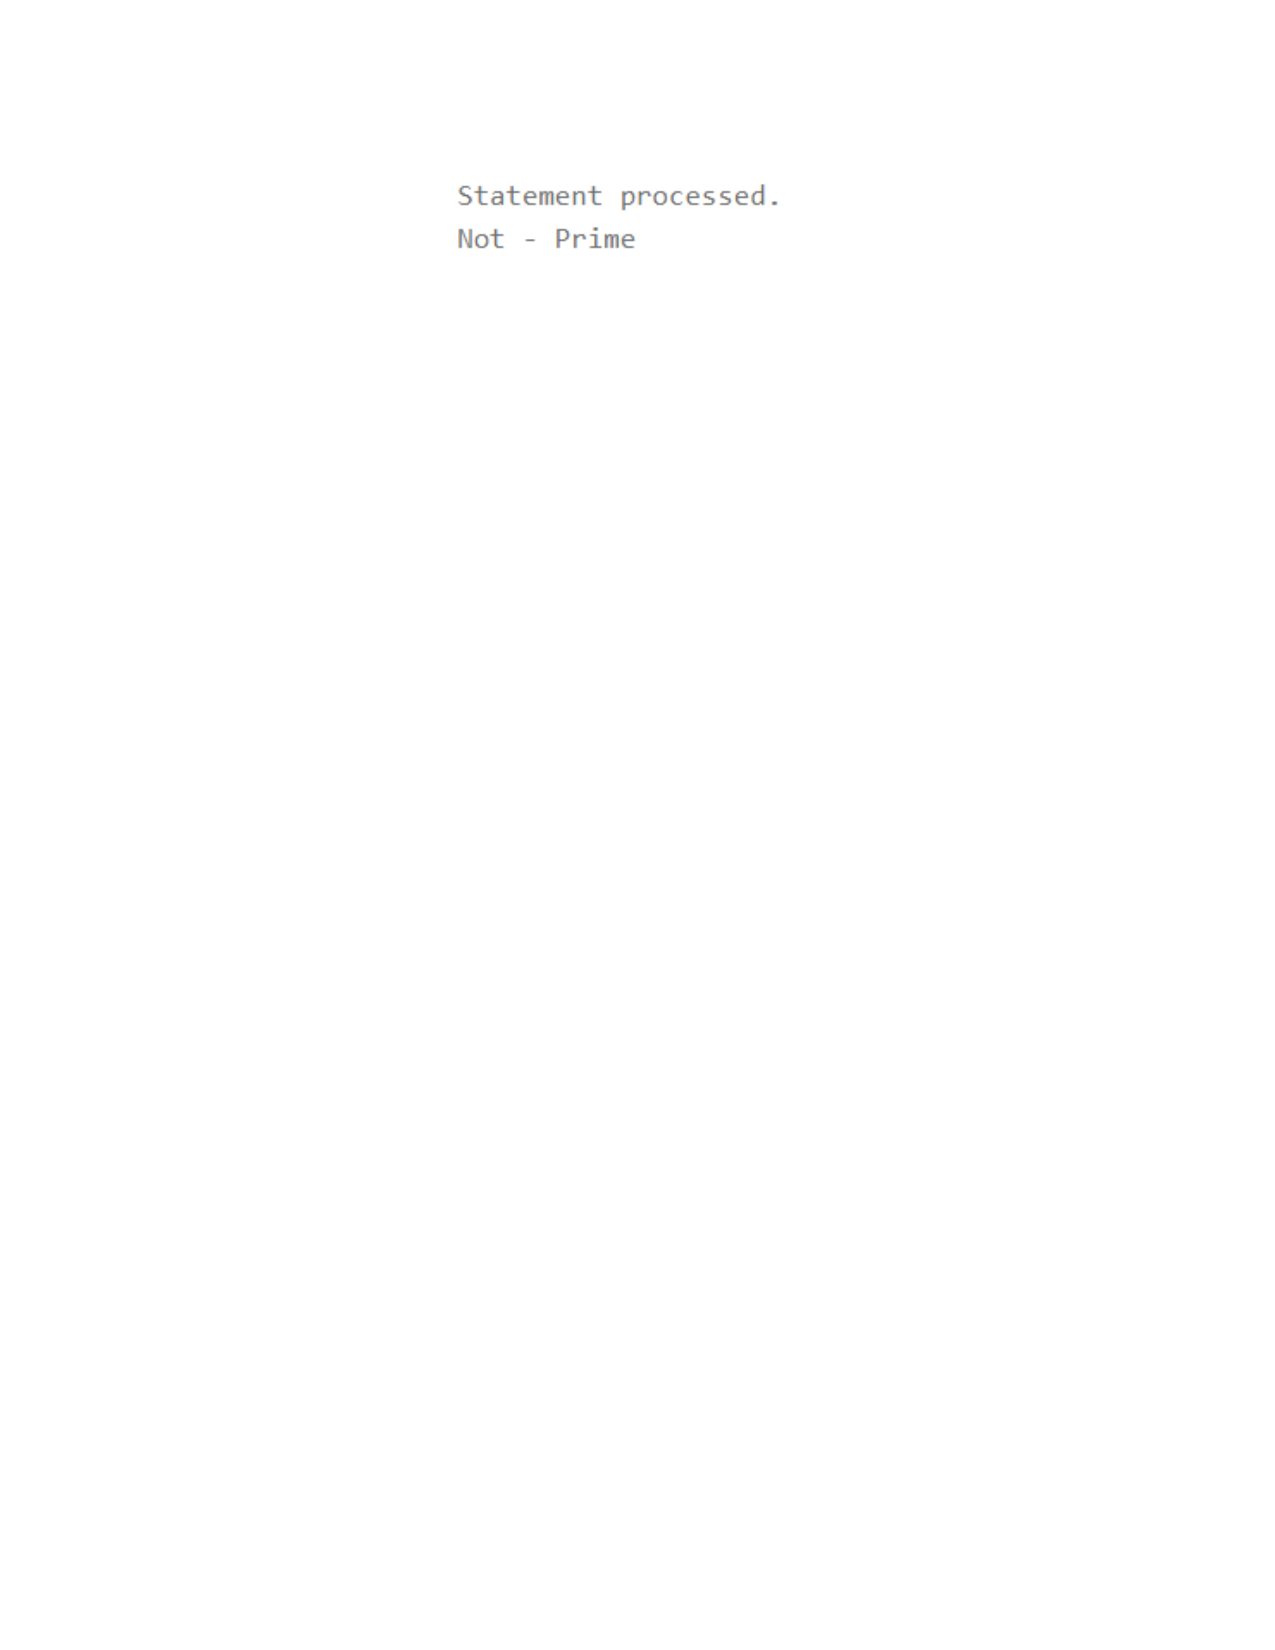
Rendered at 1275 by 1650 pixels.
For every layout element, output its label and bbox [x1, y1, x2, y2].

picture [448, 150, 827, 291]
